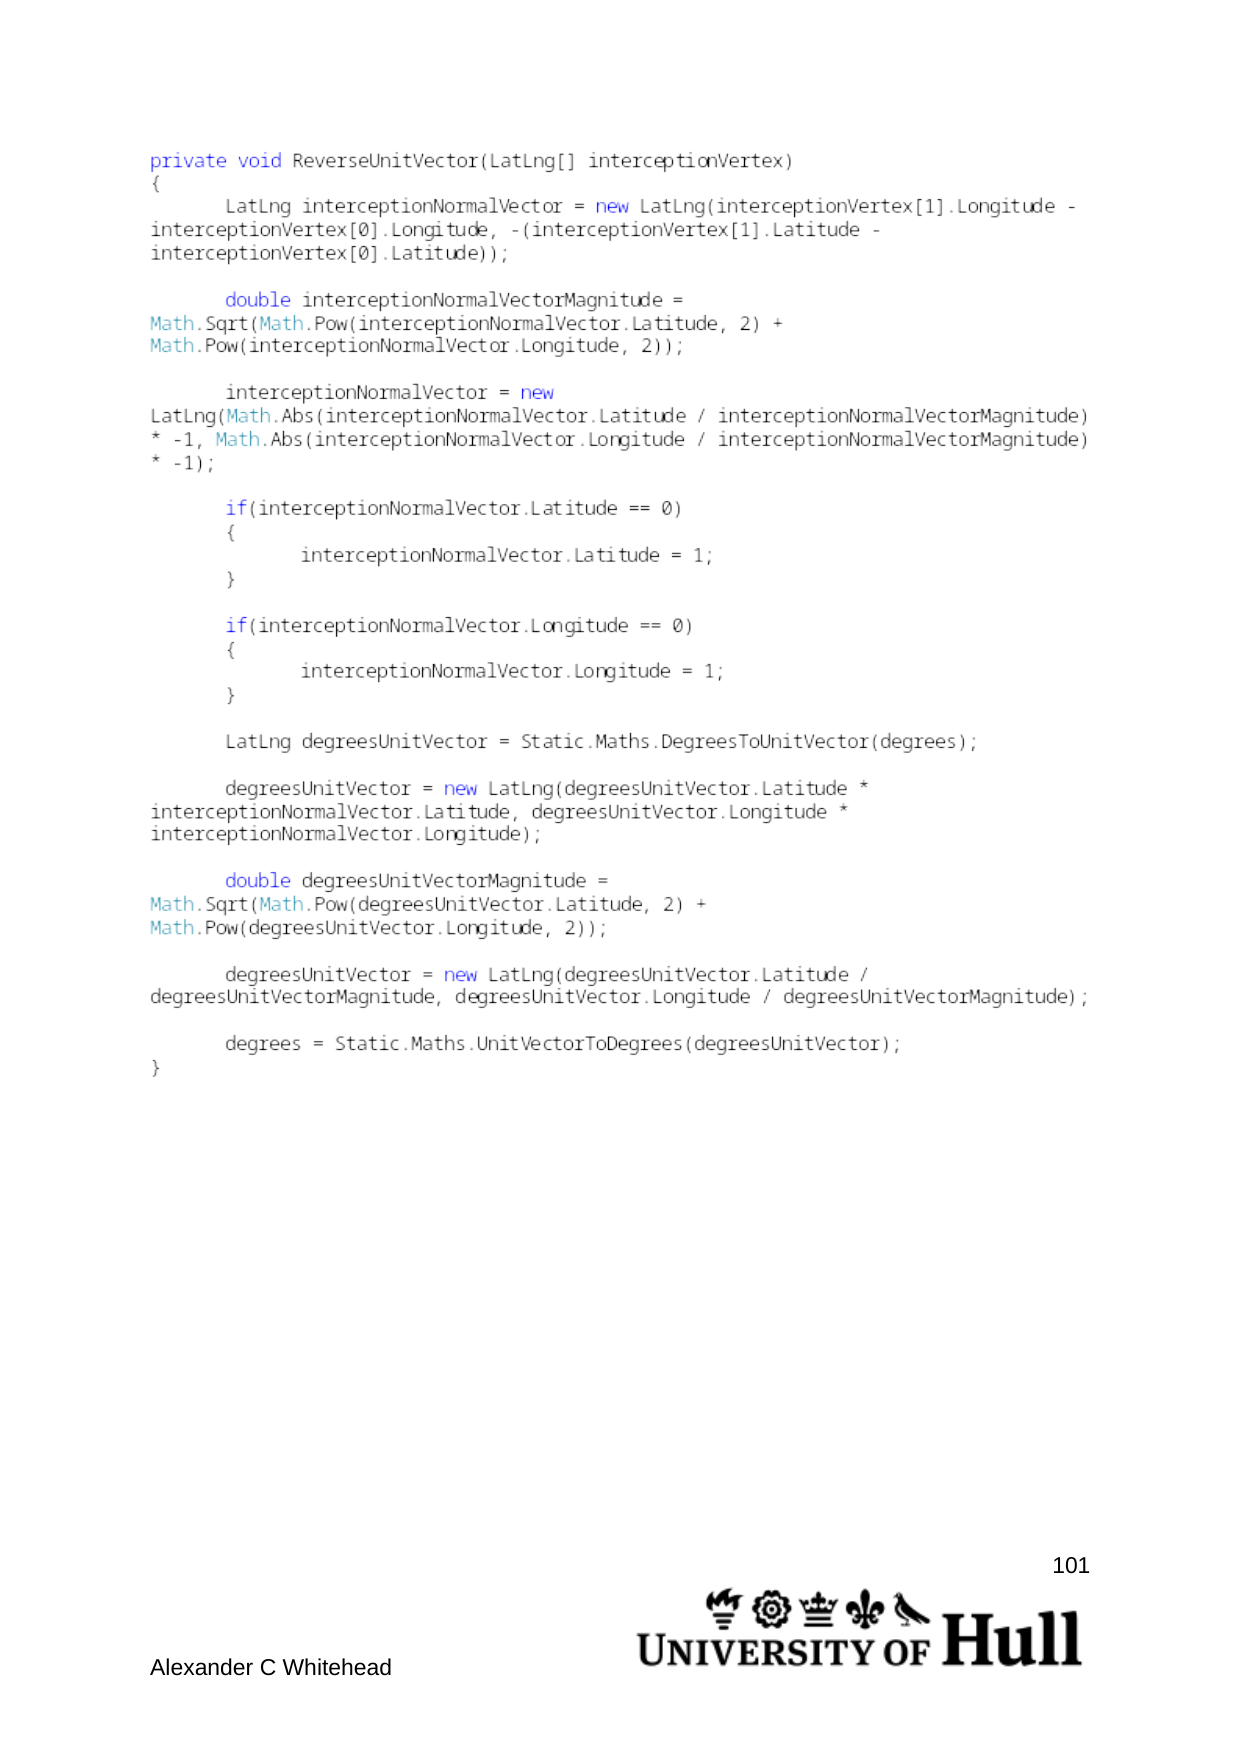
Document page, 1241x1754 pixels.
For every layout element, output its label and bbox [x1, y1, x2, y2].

picture [630, 1578, 1091, 1676]
